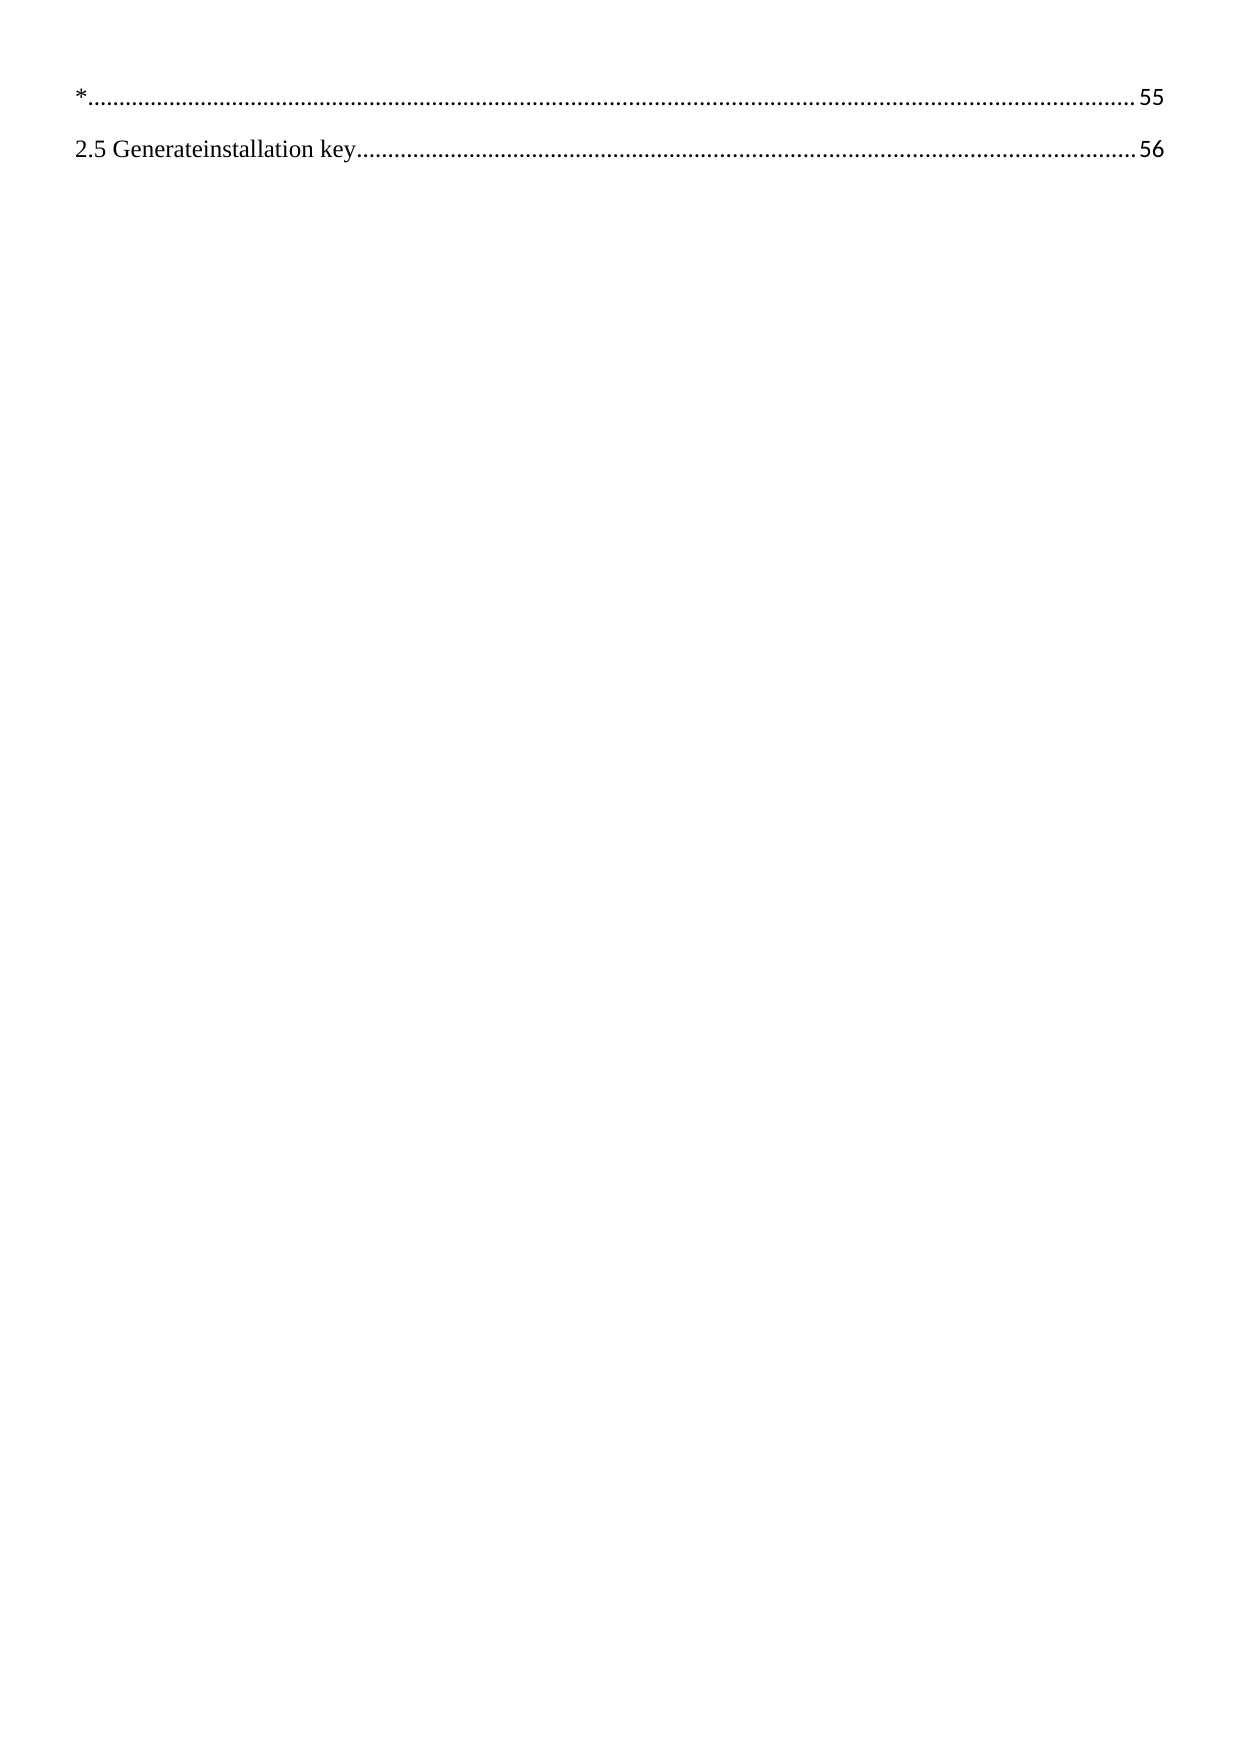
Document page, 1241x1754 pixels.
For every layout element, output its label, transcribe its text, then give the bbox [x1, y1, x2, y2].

text * 55 [75, 79, 1165, 113]
text 2.5 Generateinstallation key 56 [75, 132, 1165, 166]
